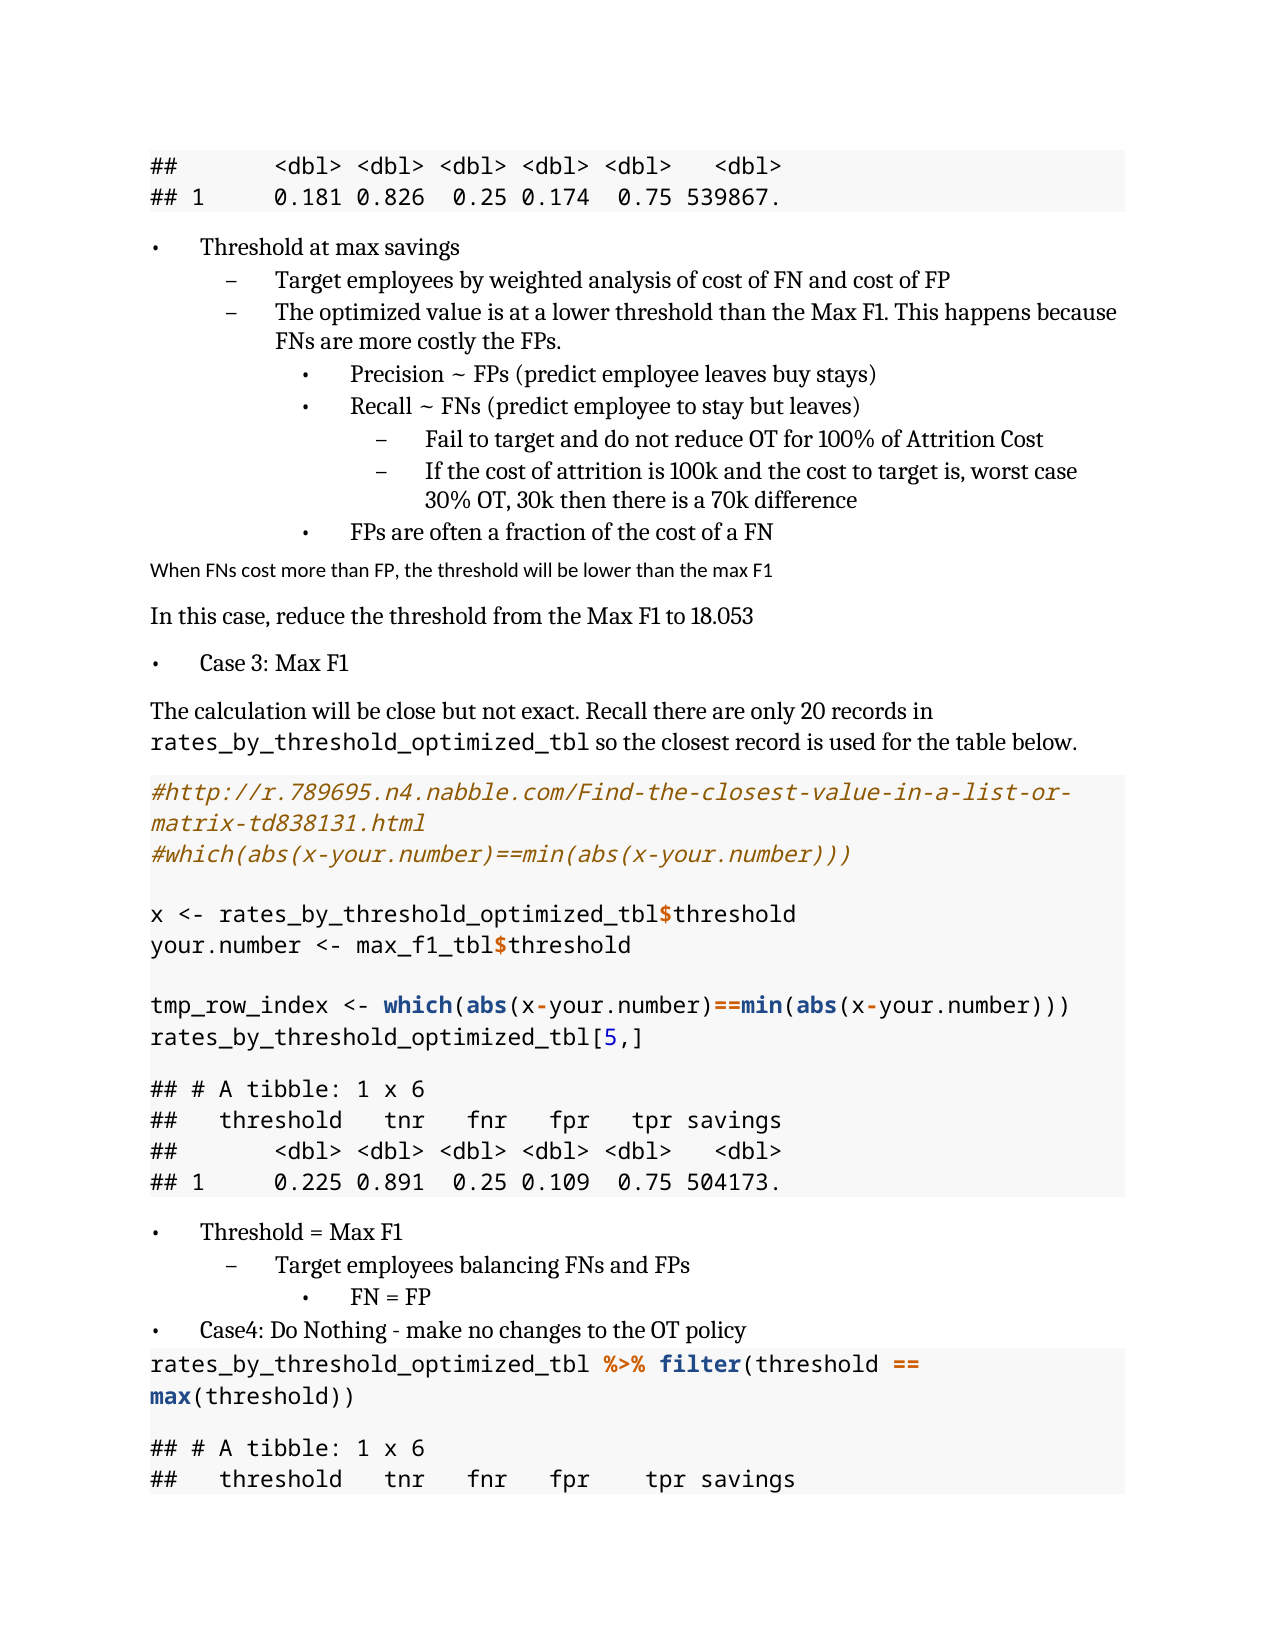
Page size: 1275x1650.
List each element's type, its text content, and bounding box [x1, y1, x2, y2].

text The calculation will be close but not exact. Recall there are only 20 records in rates_by_threshold_optimized_tbl so the closest record is used for the table below. [150, 697, 1125, 757]
list Threshold at max savings [150, 233, 1125, 262]
list Recall ~ FNs (predict employee to stay but leaves) [300, 392, 1125, 421]
list Threshold = Max F1 [150, 1218, 1125, 1247]
list Target employees by weighted analysis of cost of FN and cost of FP [225, 266, 1125, 294]
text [150, 1432, 1125, 1494]
text When FNs cost more than FP, the threshold will be lower than the max F1 [150, 557, 1125, 583]
list Case4: Do Nothing - make no changes to the OT policy [150, 1316, 1125, 1344]
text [150, 150, 1125, 212]
list The optimized value is at a lower threshold than the Max F1. This happens because FNs are more costly the FPs. [225, 298, 1125, 356]
text #http://r.789695.n4.nabble.com/Find-the-closest-value-in-a-list-or-matrix-td838131.html #which(abs(x-your.number)==min(abs(x-your.number))) x <- rates_by_threshold_optimized_tbl$threshold your.number <- max_f1_tbl$threshold tmp_row_index <- which(abs(x-your.number)==min(abs(x-your.number))) rates_by_threshold_optimized_tbl[5,] [150, 775, 1125, 1052]
list Fail to target and do not reduce OT for 100% of Attrition Cost [375, 424, 1125, 453]
list Precision ~ FPs (predict employee leaves buy stays) [300, 359, 1125, 388]
text ## # A tibble: 1 x 6 ## threshold tnr fnr fpr tpr savings ## <dbl> <dbl> <dbl> <dbl> <dbl> <dbl> ## 1 0.225 0.891 0.25 0.109 0.75 504173. [150, 1072, 1125, 1197]
text In this case, reduce the threshold from the Max F1 to 18.053 [150, 602, 1125, 630]
list FPs are often a fraction of the cost of a FN [300, 518, 1125, 547]
list If the cost of attrition is 100k and the cost to target is, worst case 30% OT, 30k then there is a 70k difference [375, 457, 1125, 514]
list FN = FP [300, 1283, 1125, 1312]
list Target employees balancing FNs and FPs [225, 1251, 1125, 1279]
list Case 3: Max F1 [150, 649, 1125, 678]
text rates_by_threshold_optimized_tbl %>% filter(threshold == max(threshold)) [150, 1348, 1125, 1411]
